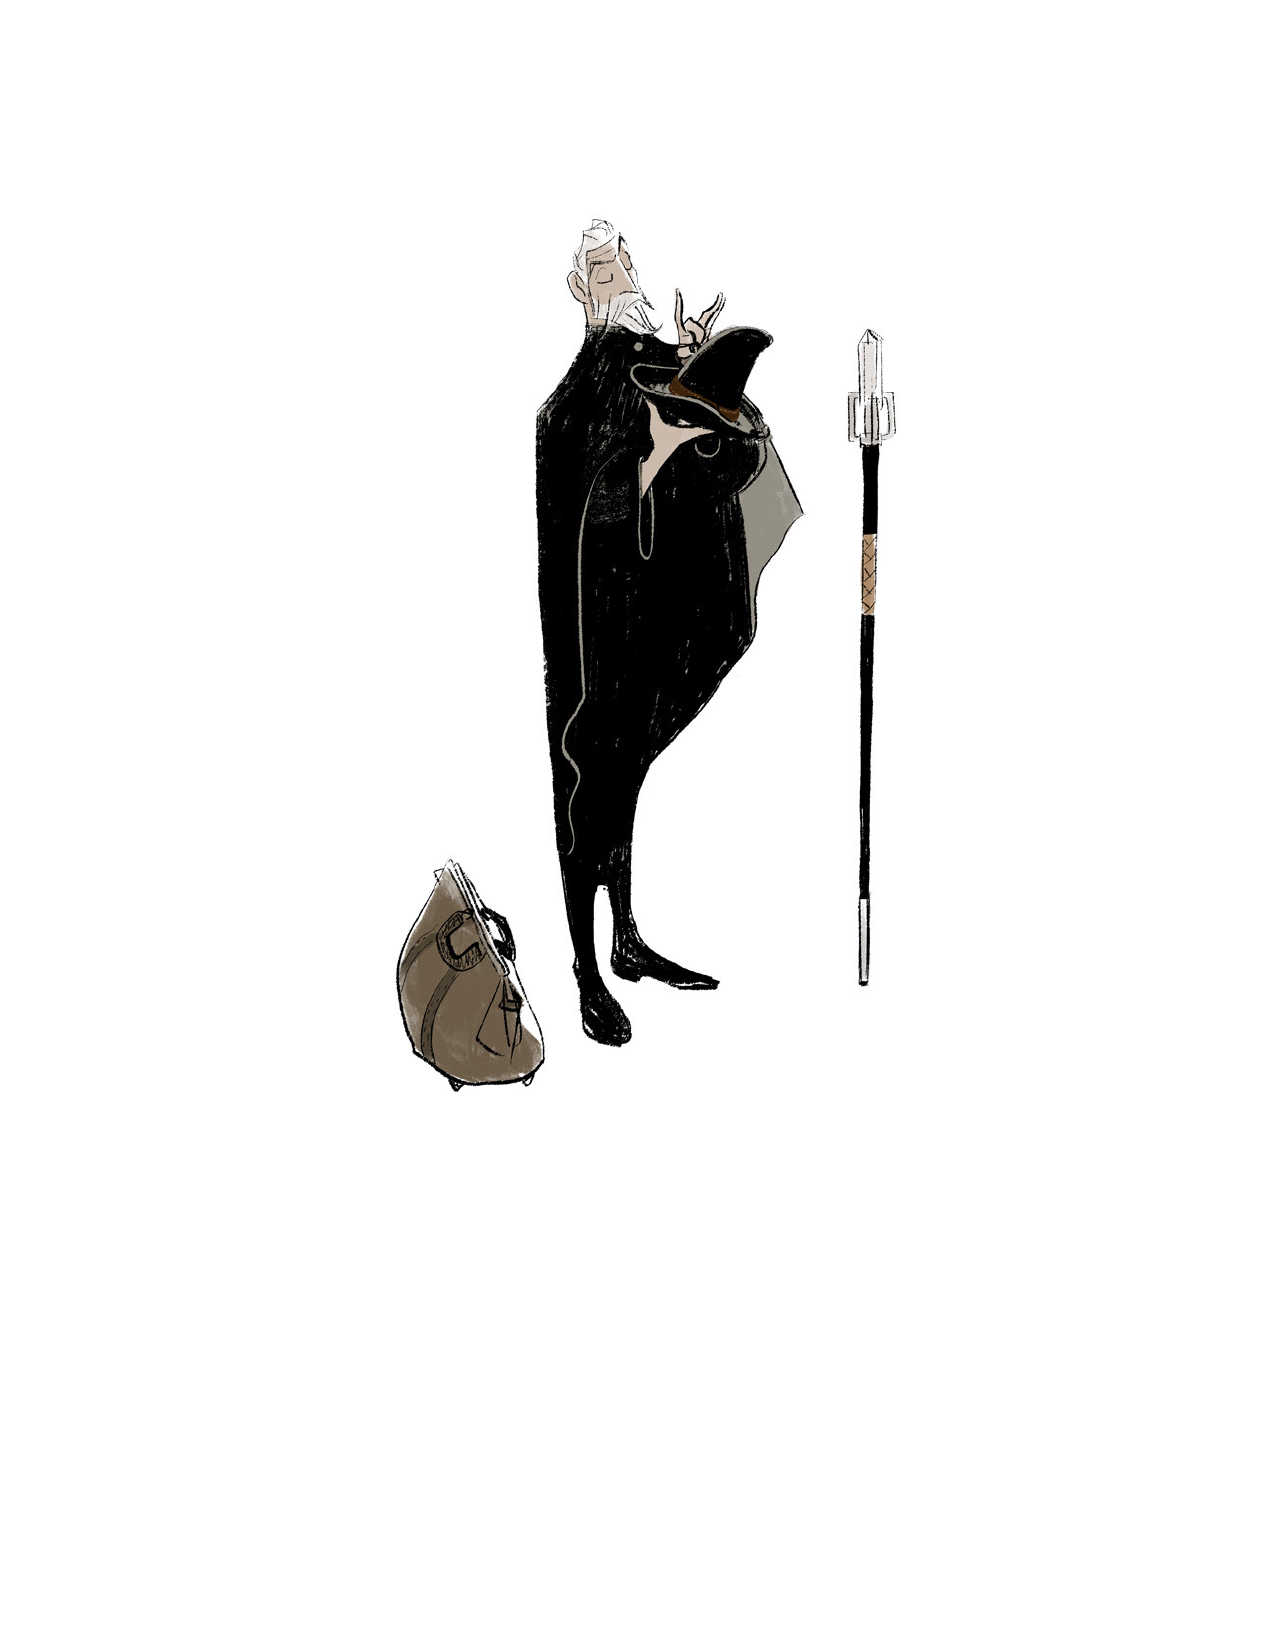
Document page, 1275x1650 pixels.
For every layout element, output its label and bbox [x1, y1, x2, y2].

picture [150, 150, 1125, 1125]
